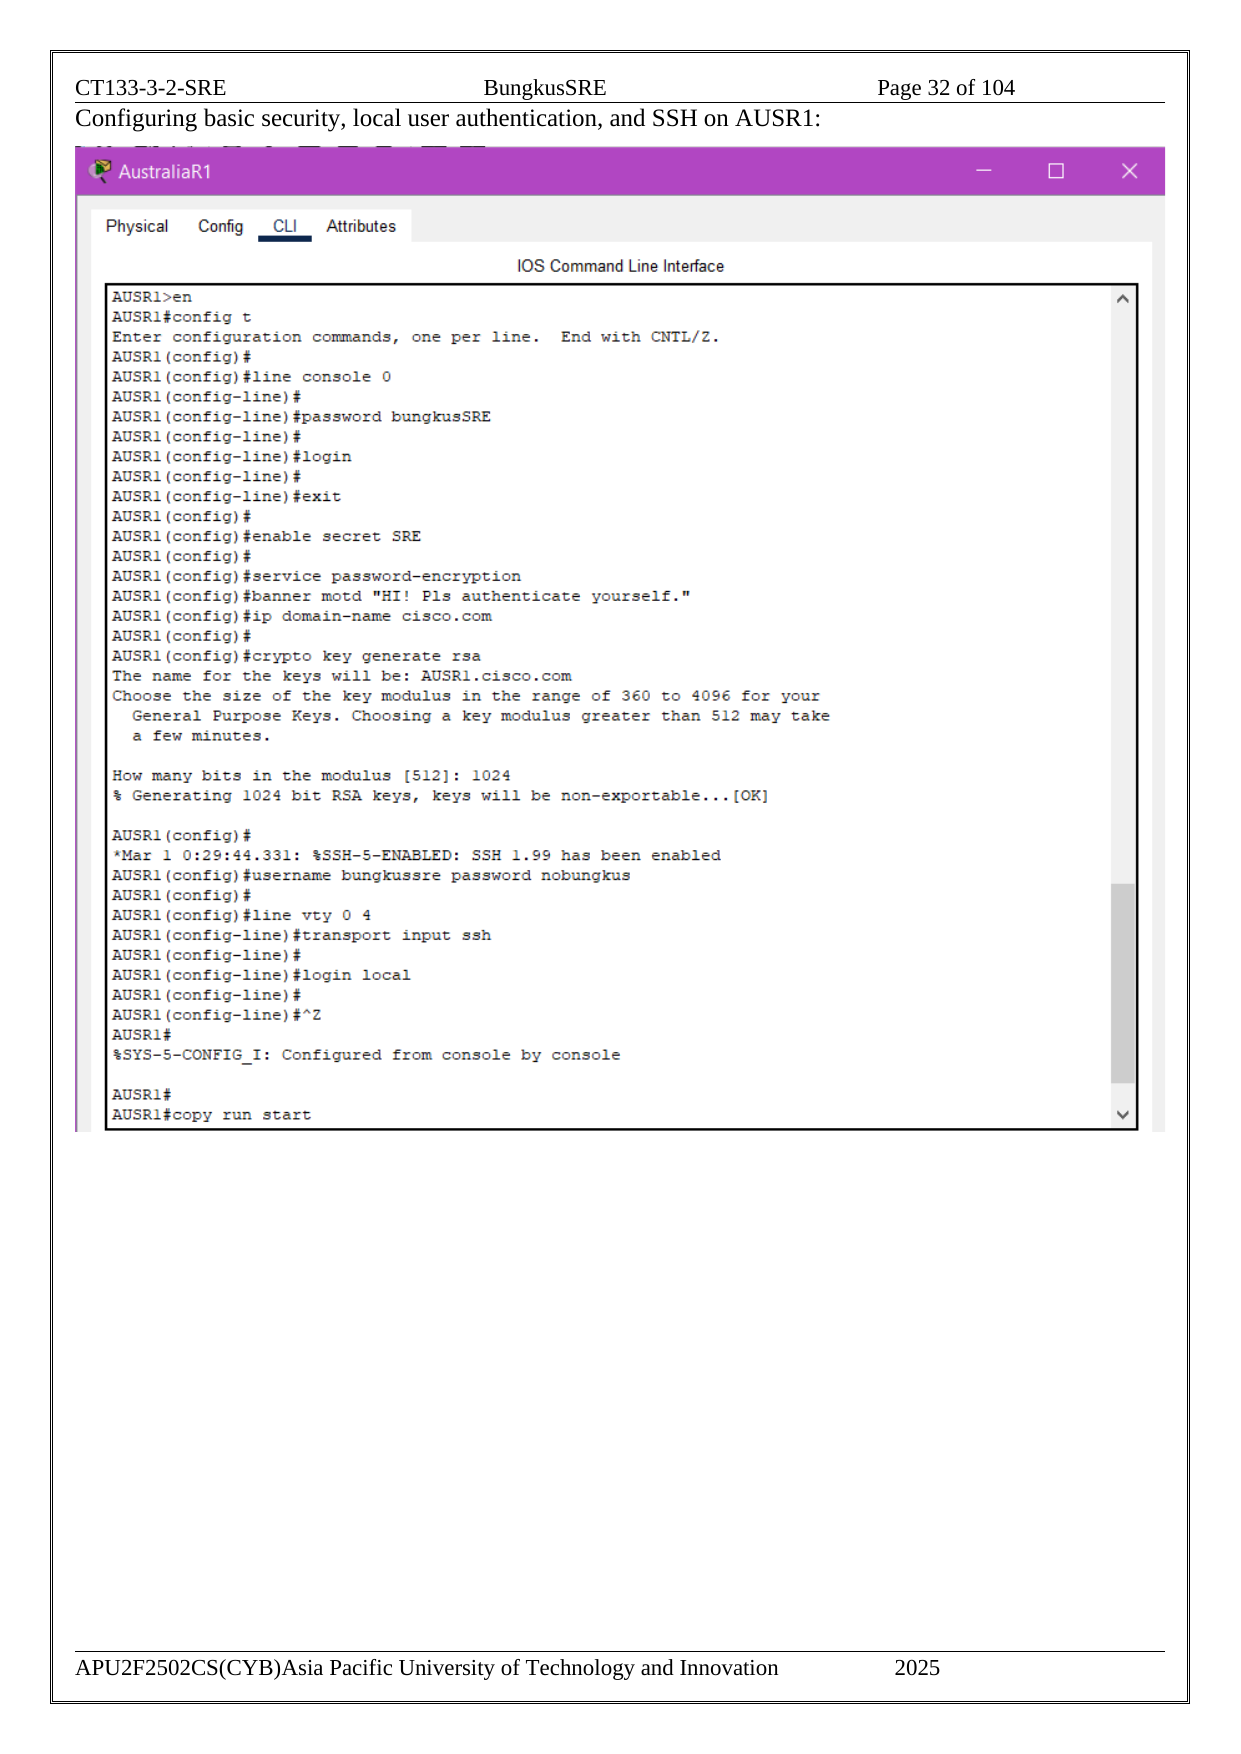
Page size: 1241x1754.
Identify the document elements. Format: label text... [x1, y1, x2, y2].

text Configuring basic security, local user authentication, and SSH on AUSR1: [75, 103, 1165, 132]
picture [75, 146, 1166, 1132]
